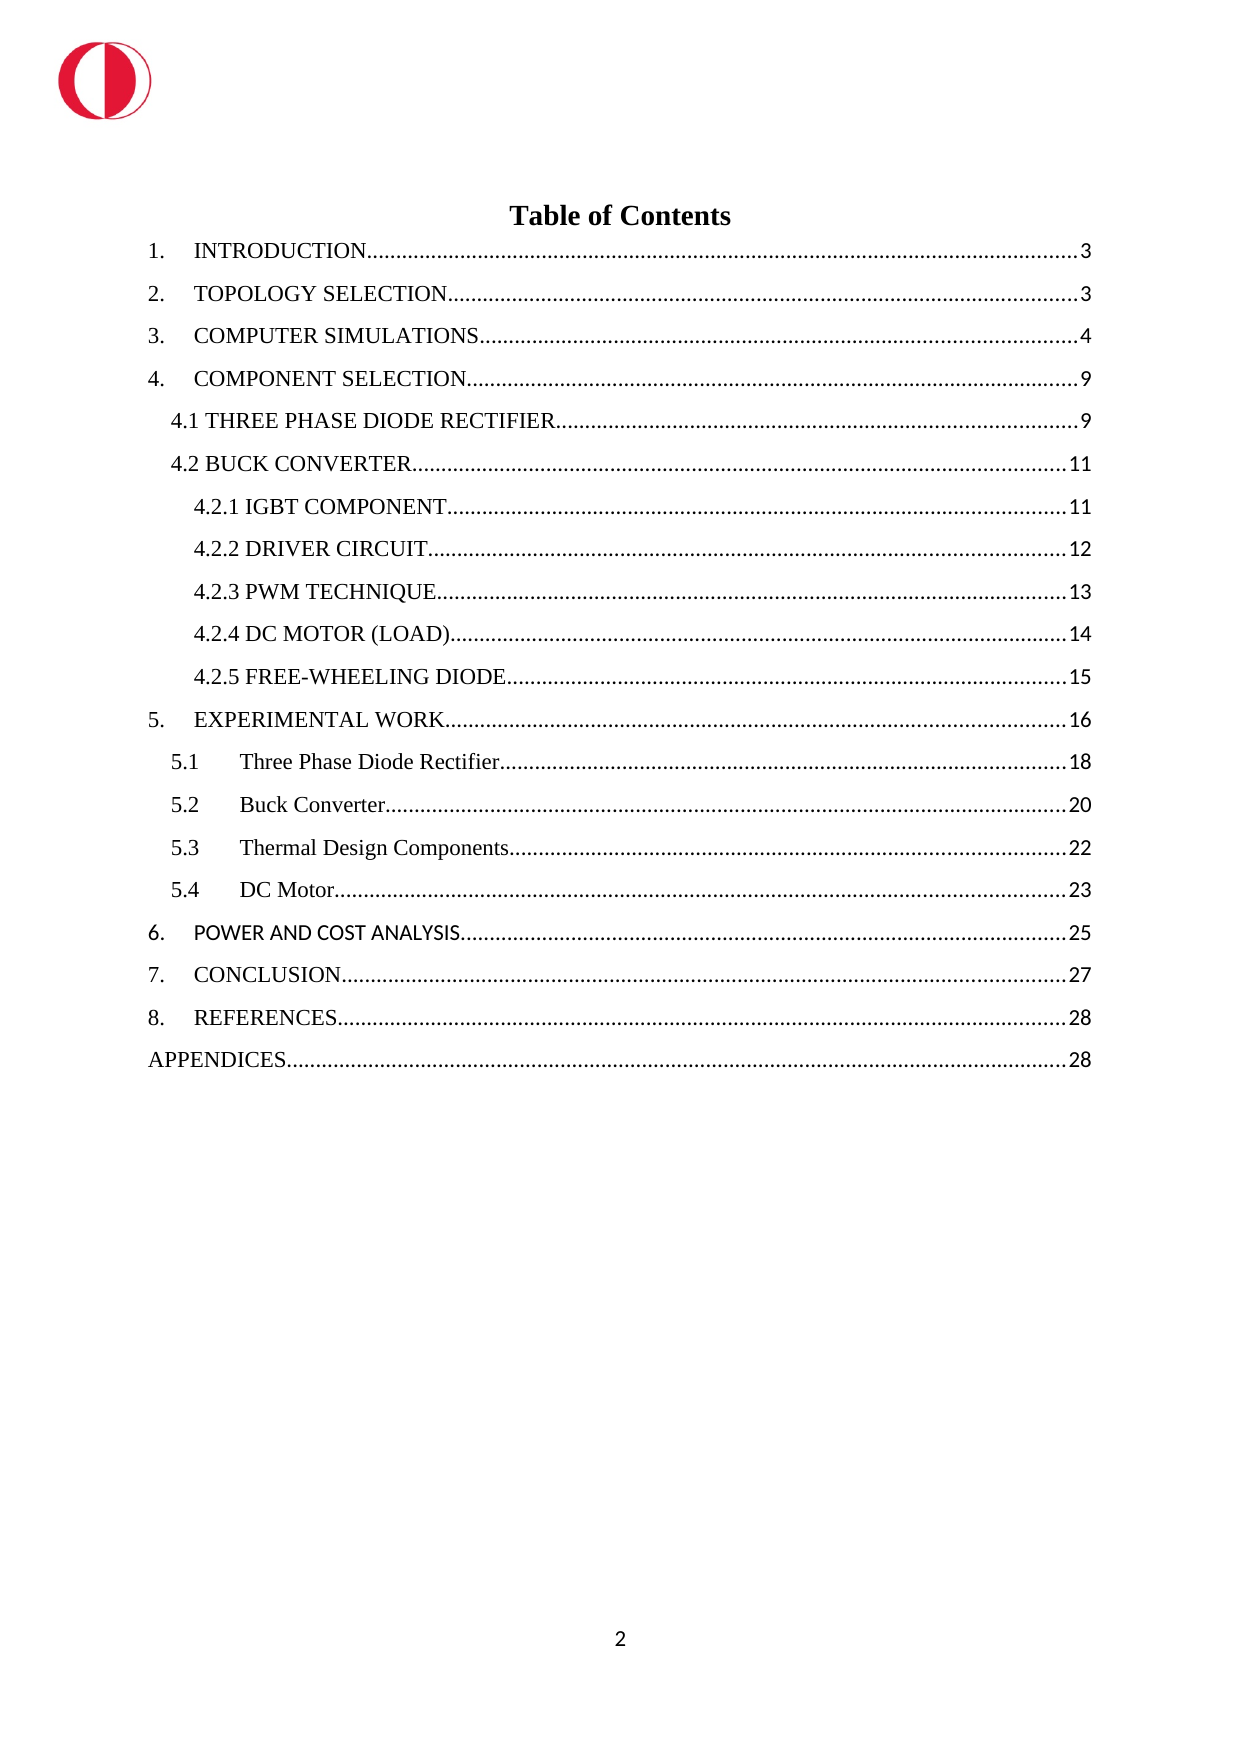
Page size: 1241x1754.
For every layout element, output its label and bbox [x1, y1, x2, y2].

picture [47, 25, 163, 146]
